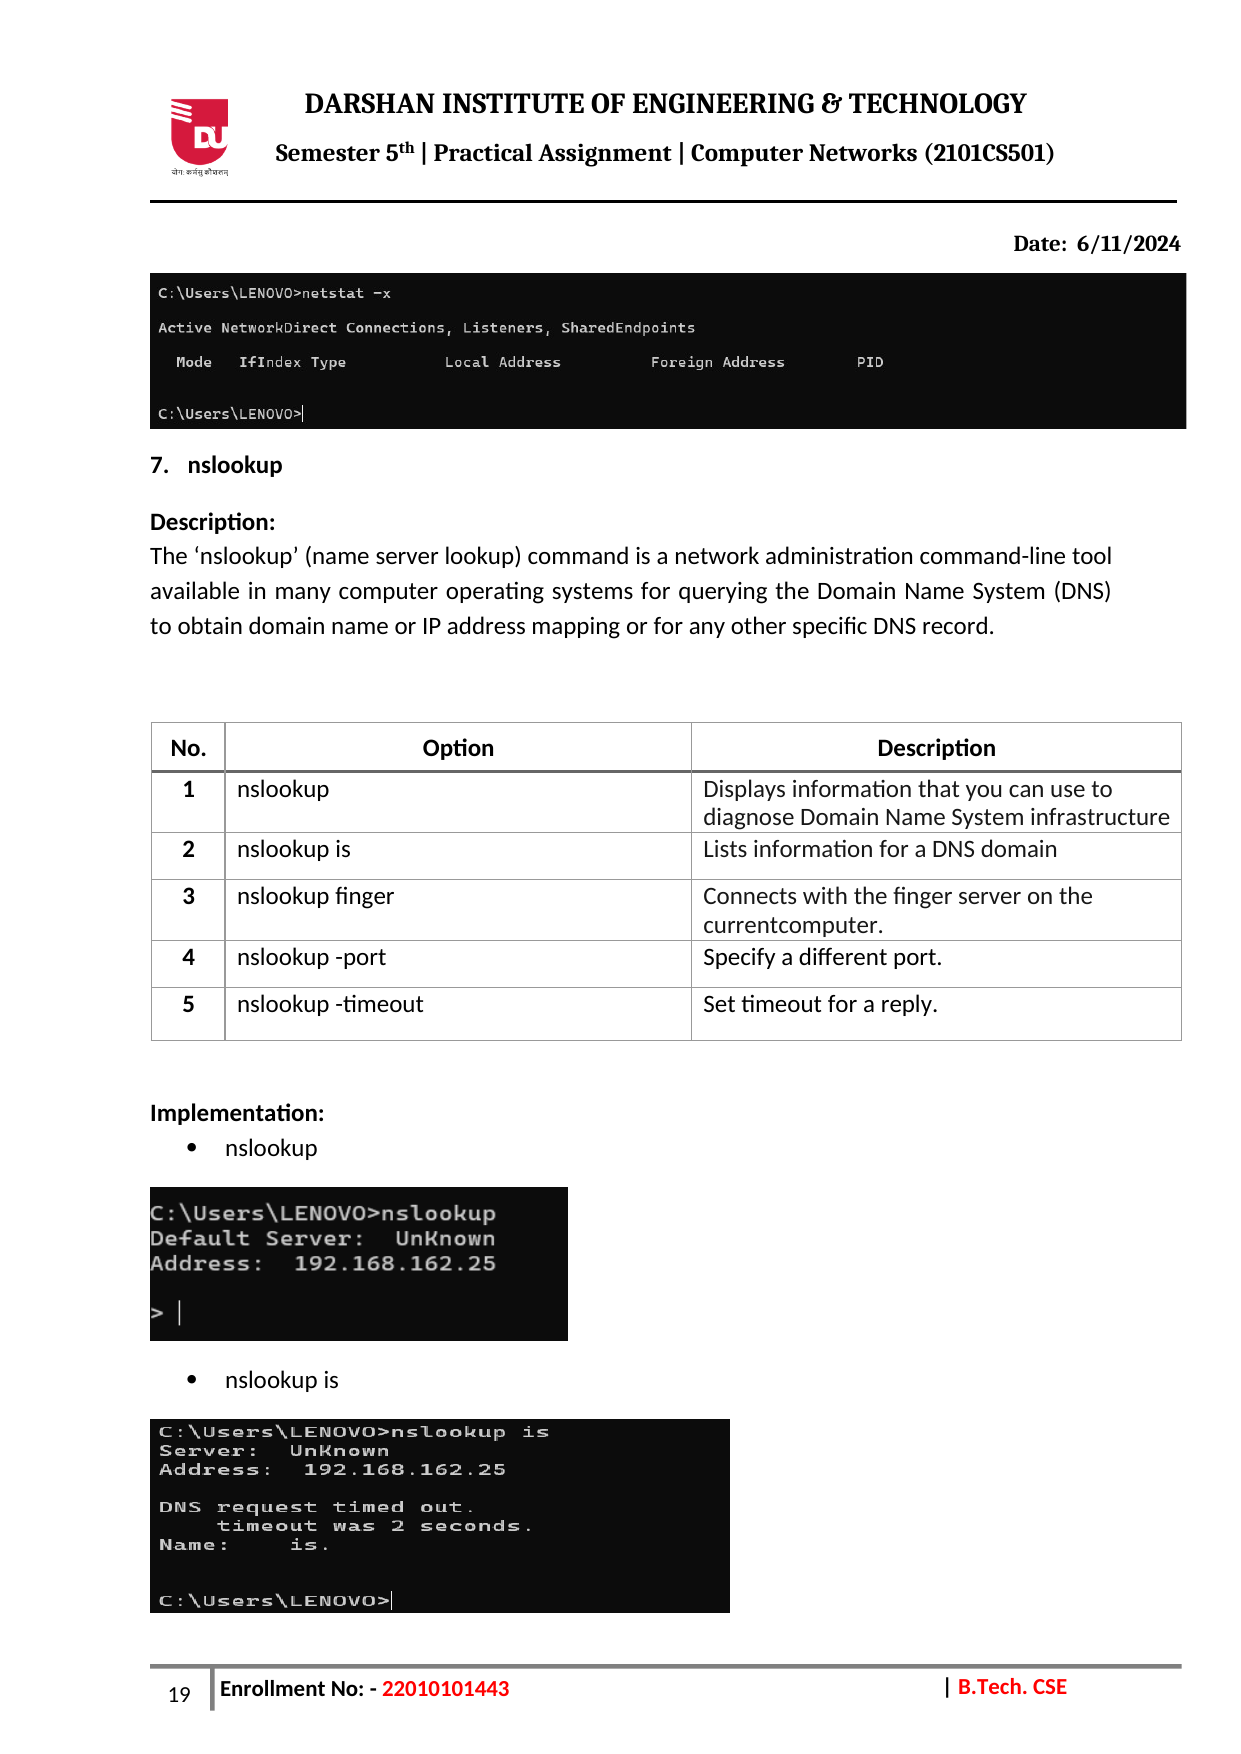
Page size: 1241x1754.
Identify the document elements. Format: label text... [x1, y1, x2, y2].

table_cell Displays information that you can use to diagnose Domain Name System infrastructure [692, 773, 1181, 832]
table_header Description [692, 723, 1181, 769]
table_cell nslookup finger [226, 880, 691, 940]
table_cell 3 [152, 880, 224, 940]
table_cell 5 [152, 988, 224, 1040]
picture [150, 1419, 730, 1613]
text The ‘nslookup’ (name server lookup) command is a network administration command-line tool available in many computer operating systems for querying the Domain Name System (DNS) to obtain domain name or IP address mapping or for any other specific DNS record. [150, 541, 1114, 641]
subtitle Implementation: [150, 1097, 1205, 1127]
table_cell nslookup is [226, 833, 691, 879]
picture [171, 98, 228, 177]
table_header No. [152, 723, 224, 769]
text Description: [150, 506, 1205, 536]
table_cell 2 [152, 833, 224, 879]
table_cell 1 [152, 773, 224, 832]
table_cell Connects with the finger server on the currentcomputer. [692, 880, 1181, 940]
list nslookup [187, 1132, 1205, 1162]
subtitle nslookup [150, 449, 1205, 480]
table_cell nslookup -timeout [226, 988, 691, 1040]
table_cell Specify a different port. [692, 941, 1181, 987]
list nslookup is [187, 1207, 1205, 1394]
table_cell Set timeout for a reply. [692, 988, 1181, 1040]
table_cell Lists information for a DNS domain [692, 833, 1181, 879]
table_header Option [226, 723, 691, 769]
table_cell nslookup [226, 773, 691, 832]
text Date: 6/11/2024 [135, 231, 1181, 257]
table_cell nslookup -port [226, 941, 691, 987]
picture [150, 1187, 568, 1341]
table_cell 4 [152, 941, 224, 987]
picture [150, 273, 1187, 429]
